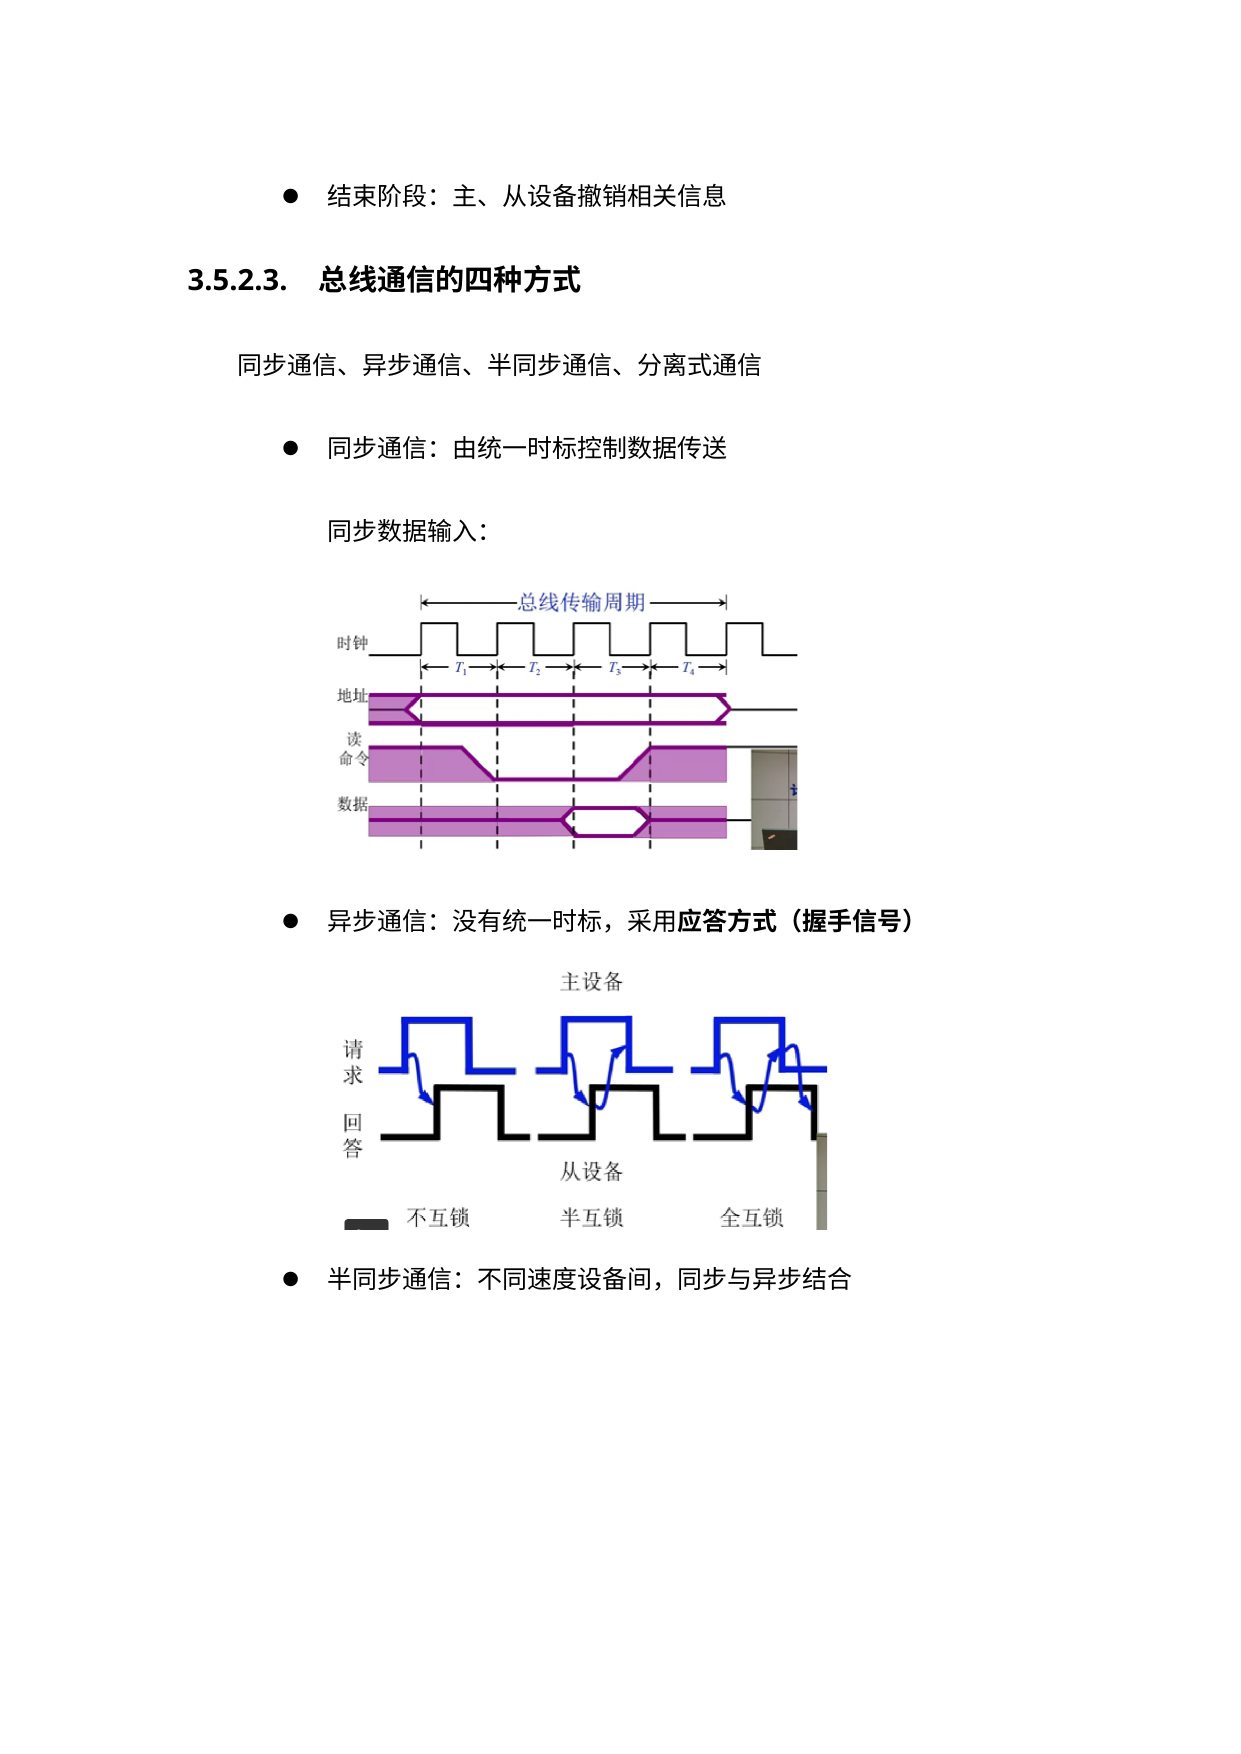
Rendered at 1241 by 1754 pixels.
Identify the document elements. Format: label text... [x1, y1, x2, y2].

text 同步通信、异步通信、半同步通信、分离式通信 [187, 331, 1053, 396]
list 同步通信：由统一时标控制数据传送 [281, 414, 1053, 479]
list 结束阶段：主、从设备撤销相关信息 [281, 162, 1053, 227]
list 异步通信：没有统一时标，采用应答方式（握手信号） [281, 887, 1053, 952]
picture [327, 580, 798, 850]
subtitle 总线通信的四种方式 [187, 245, 1053, 310]
list 半同步通信：不同速度设备间，同步与异步结合 [281, 1245, 1053, 1310]
list 同步数据输入： [327, 497, 1053, 562]
picture [327, 970, 828, 1230]
